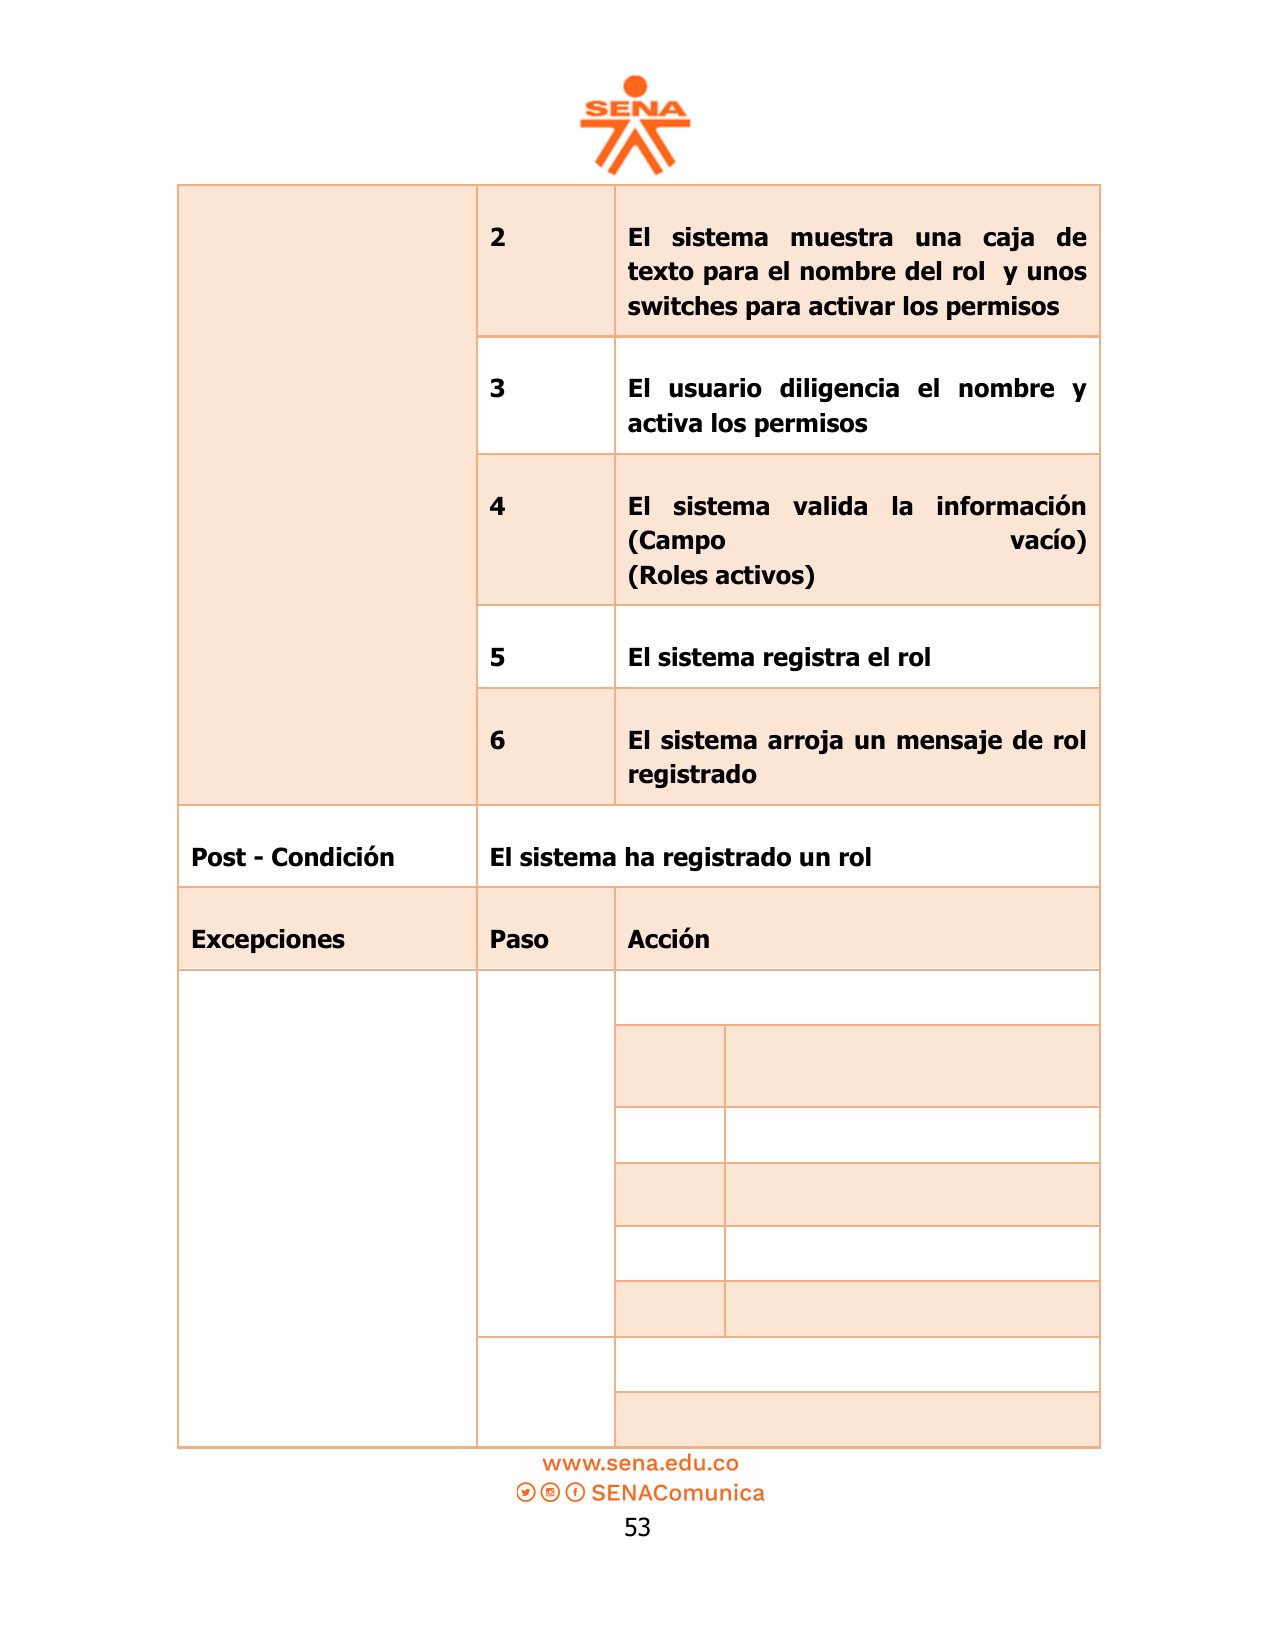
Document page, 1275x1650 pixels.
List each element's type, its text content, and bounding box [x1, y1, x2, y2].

table_cell Post - Condición [179, 806, 476, 886]
table_cell El sistema muestra una caja de texto para el nombre del rol y unos switches para activar los permisos [616, 186, 1099, 335]
table_cell [726, 1282, 1099, 1336]
table_cell [478, 971, 614, 1336]
table_cell [726, 1227, 1099, 1280]
table_cell [726, 1108, 1099, 1162]
table_cell [616, 1026, 724, 1106]
table_cell [616, 1338, 1099, 1391]
table_cell [616, 1393, 1099, 1446]
table_cell 5 [478, 606, 614, 687]
table_cell El sistema registra el rol [616, 606, 1099, 687]
table_cell [616, 1164, 724, 1225]
table_cell El sistema arroja un mensaje de rol registrado [616, 689, 1099, 804]
table_cell [616, 971, 1099, 1024]
table_cell El sistema ha registrado un rol [478, 806, 1099, 886]
picture [573, 73, 702, 184]
picture [517, 1452, 765, 1502]
table_cell Paso [478, 888, 614, 968]
table_cell [616, 1282, 724, 1336]
table_cell Acción [616, 888, 1099, 968]
table_cell El sistema valida la información (Campo vacío) (Roles activos) [616, 455, 1099, 604]
table_cell Excepciones [179, 888, 476, 968]
table_cell [726, 1164, 1099, 1225]
table_cell [616, 1108, 724, 1162]
table_cell [726, 1026, 1099, 1106]
table_cell 2 [478, 186, 614, 335]
table_cell [616, 1227, 724, 1280]
table_cell 6 [478, 689, 614, 804]
table_cell 4 [478, 455, 614, 604]
table_cell 3 [478, 338, 614, 452]
table_cell [478, 1338, 614, 1446]
table_cell El usuario diligencia el nombre y activa los permisos [616, 338, 1099, 452]
table_cell [179, 971, 476, 1446]
